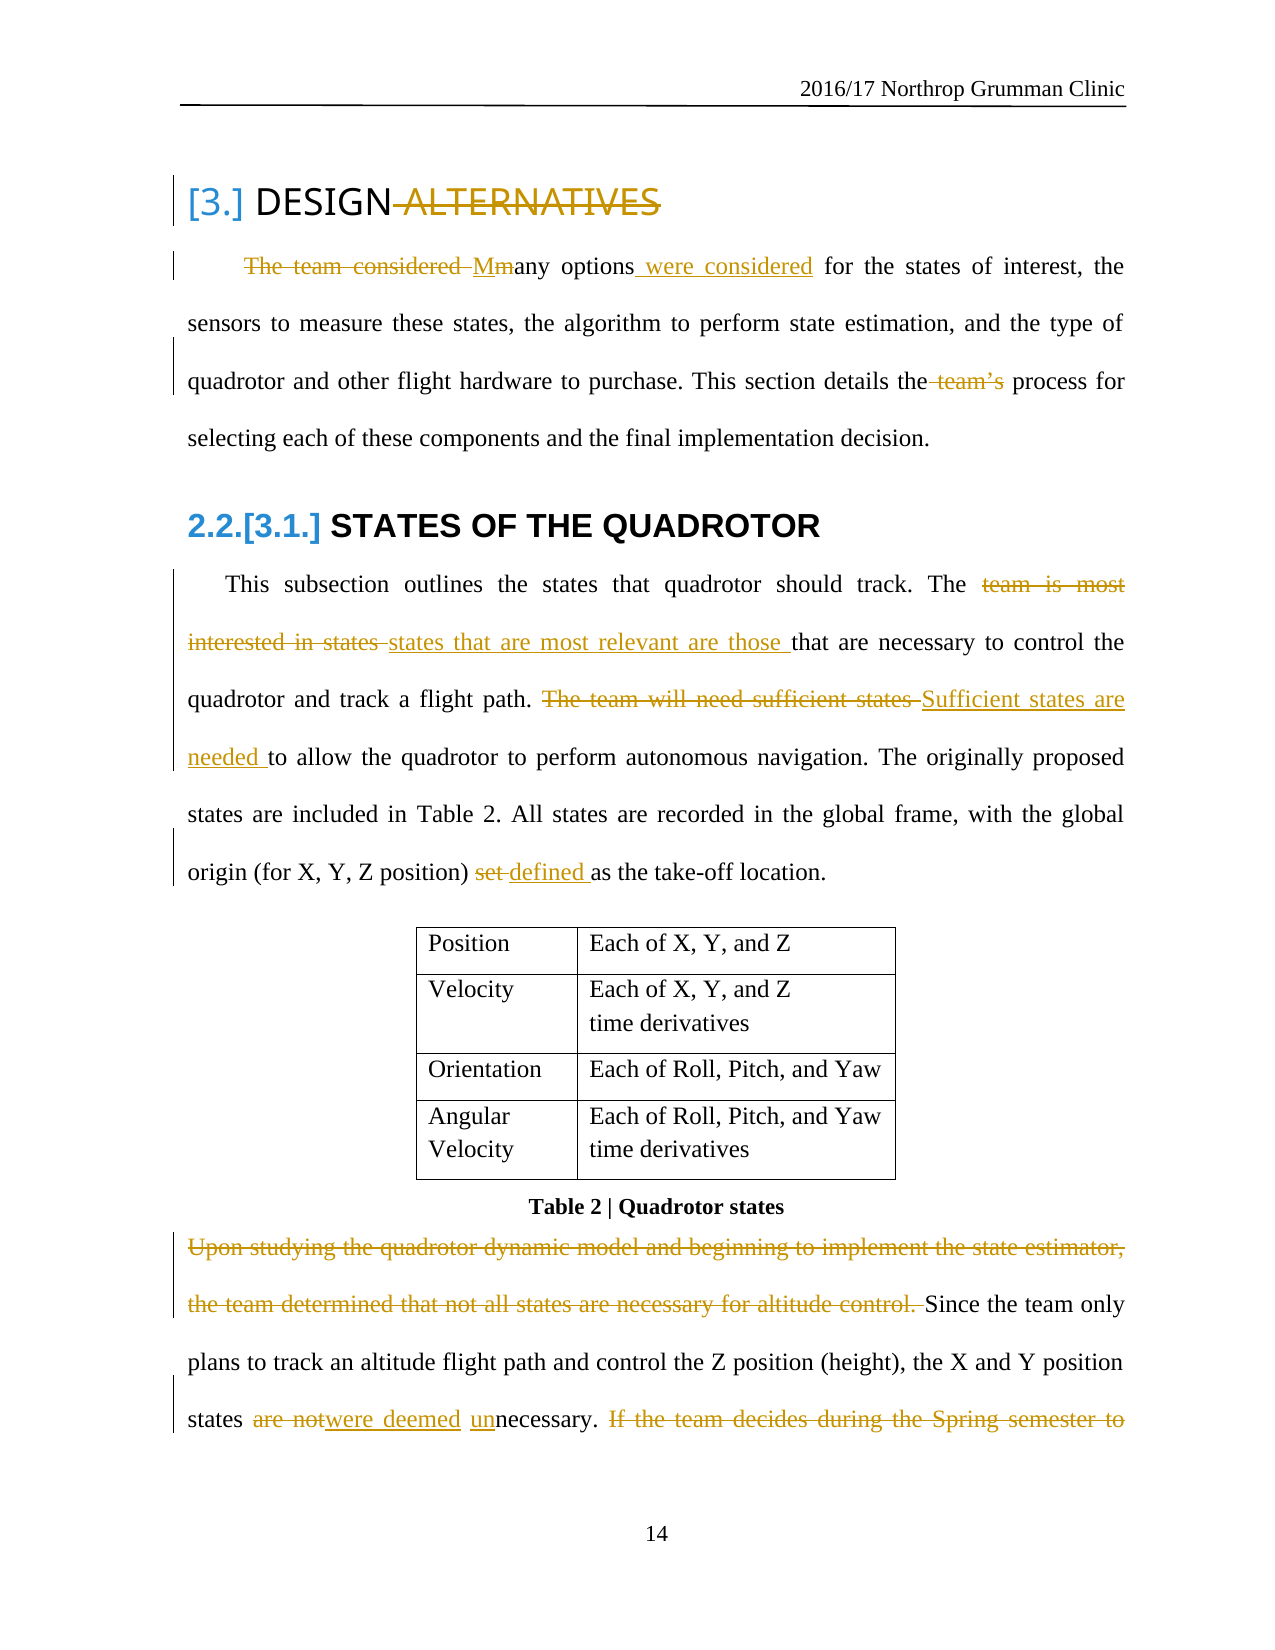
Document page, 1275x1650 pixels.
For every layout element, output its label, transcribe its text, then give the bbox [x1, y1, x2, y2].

table_cell Each of X, Y, and Z time derivatives [578, 975, 895, 1053]
table_cell Each of Roll, Pitch, and Yaw time derivatives [578, 1101, 895, 1179]
table_cell Each of Roll, Pitch, and Yaw [578, 1054, 895, 1100]
table_cell Orientation [417, 1054, 577, 1100]
subtitle States of the quadrotor [187, 506, 1125, 544]
table_header Each of X, Y, and Z [578, 928, 895, 973]
table_cell Angular Velocity [417, 1101, 577, 1179]
table_header Position [417, 928, 577, 973]
subtitle design [187, 175, 1125, 226]
text This subsection outlines the states that quadrotor should track. The that are necessary to control the quadrotor and track a flight path. to allow the quadrotor to perform autonomous navigation. The originally proposed states are included in Table 2. All states are recorded in the global frame, with the global origin (for X, Y, Z position) as the take-off location. [187, 569, 1125, 886]
text any options for the states of interest, the sensors to measure these states, the algorithm to perform state estimation, and the type of quadrotor and other flight hardware to purchase. This section details the process for selecting each of these components and the final implementation decision. [187, 251, 1125, 452]
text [187, 1248, 1125, 1433]
table_cell Velocity [417, 975, 577, 1053]
